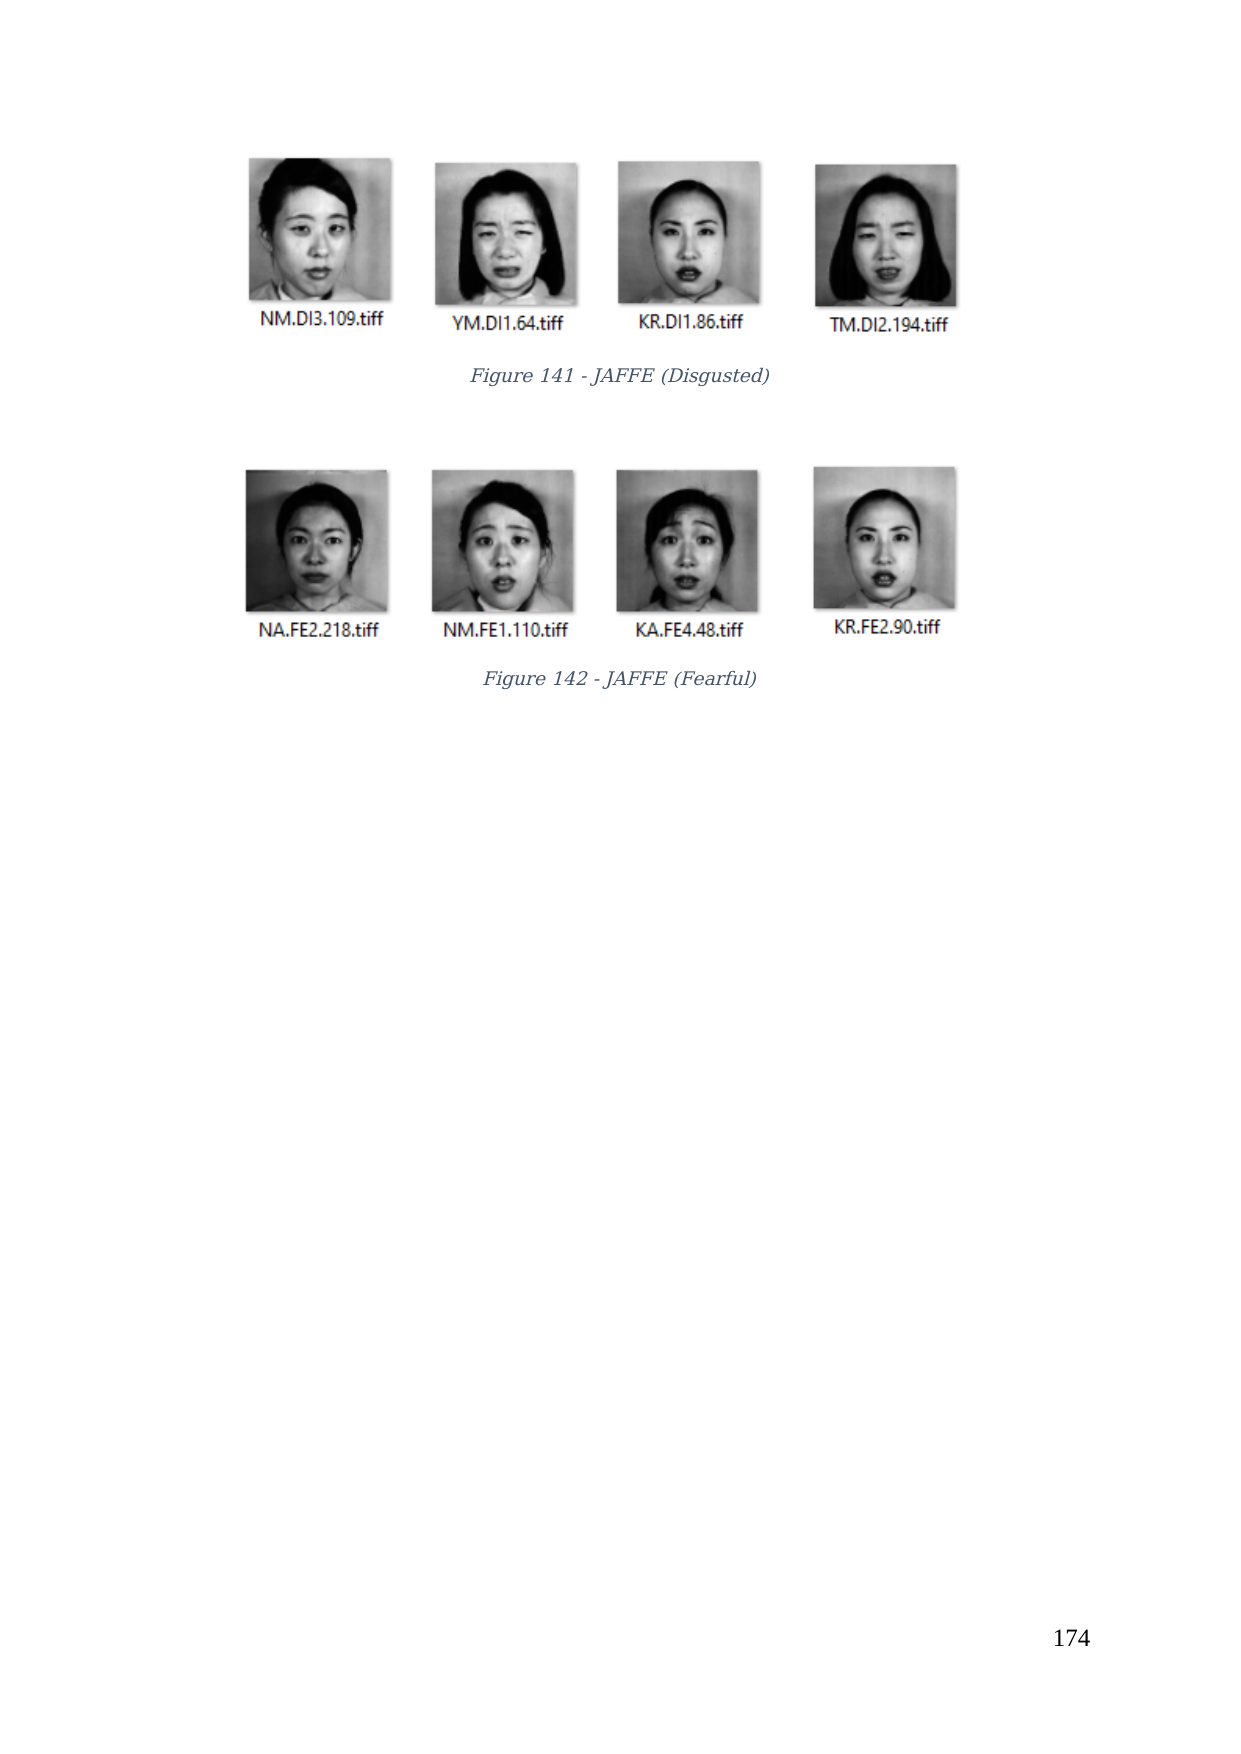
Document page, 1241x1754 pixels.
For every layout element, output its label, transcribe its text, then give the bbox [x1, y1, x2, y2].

picture [229, 150, 1011, 346]
text Figure 142 - JAFFE (Fearful) [150, 666, 1090, 689]
picture [229, 453, 1011, 648]
text Figure 141 - JAFFE (Disgusted) [150, 364, 1090, 387]
